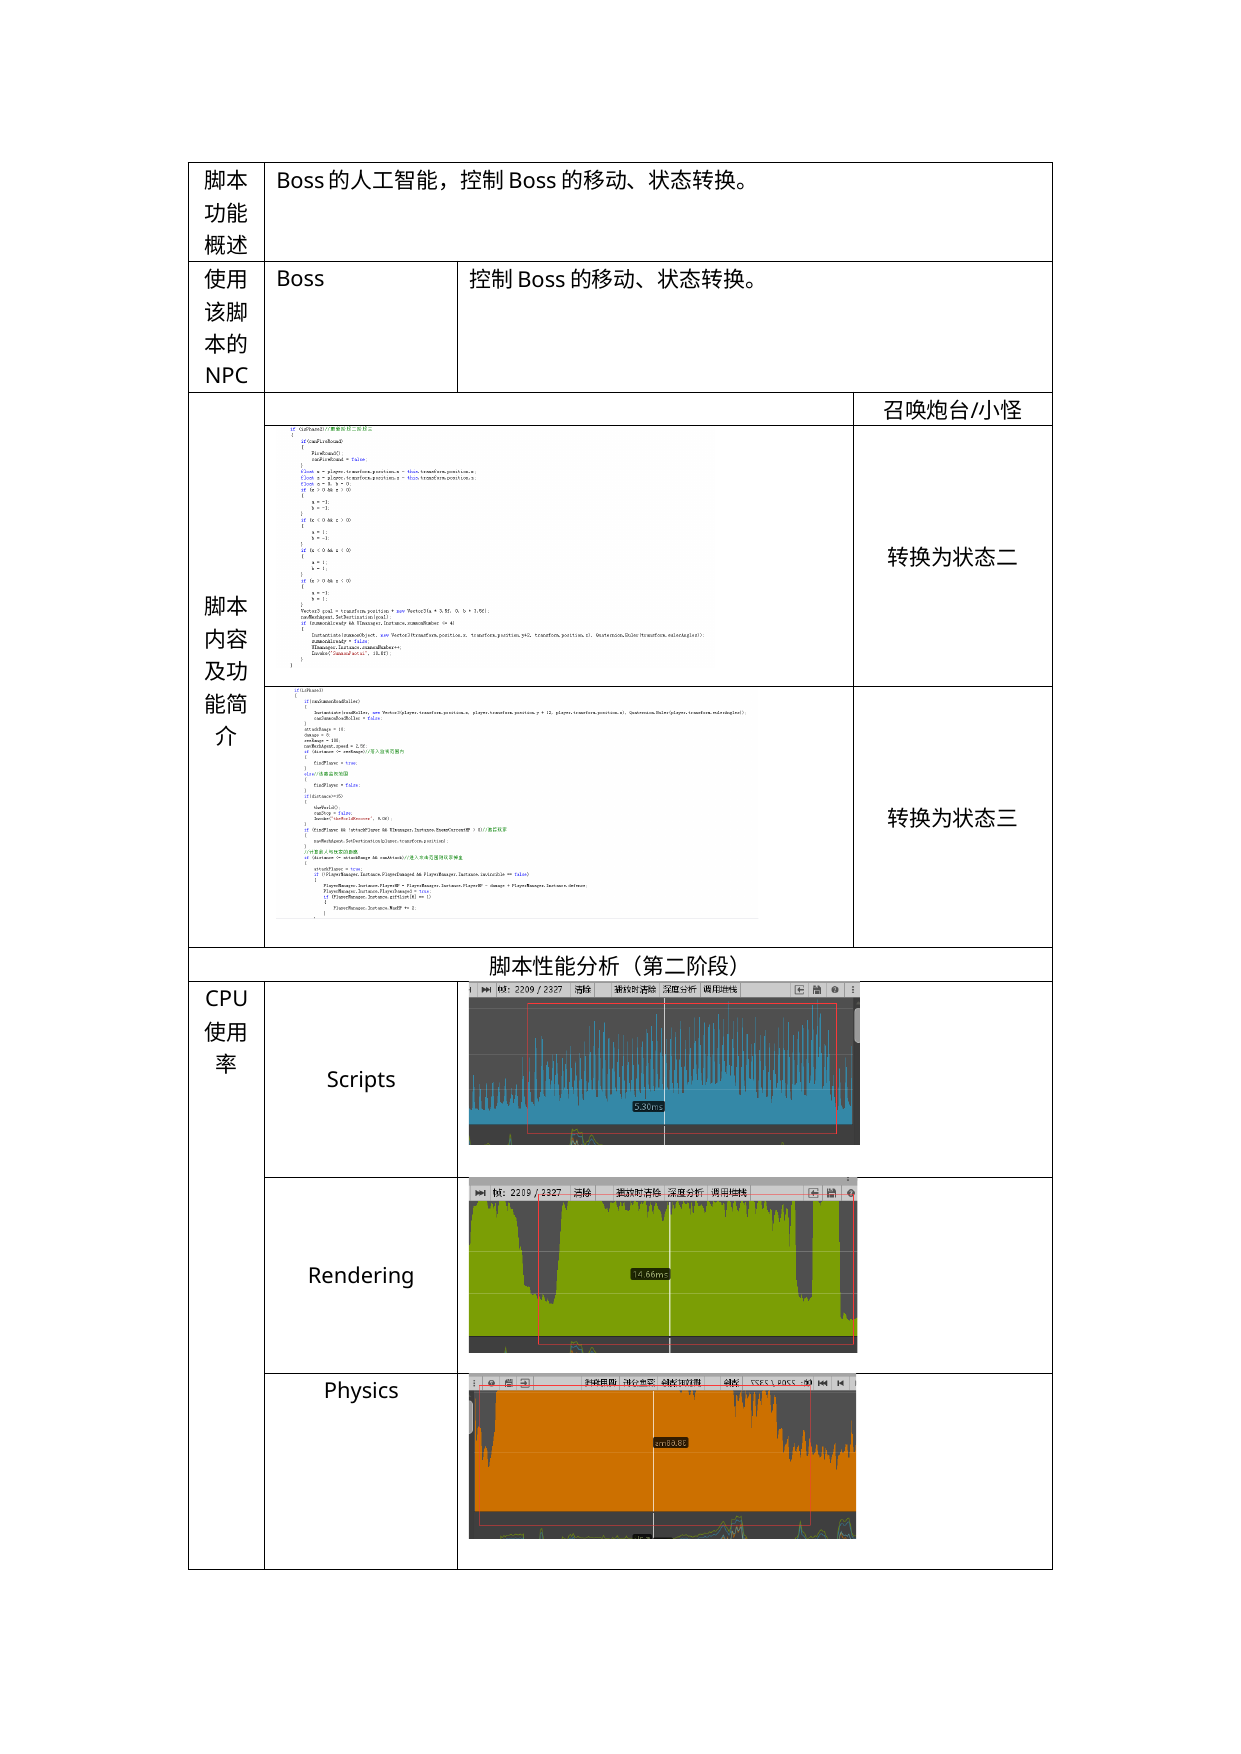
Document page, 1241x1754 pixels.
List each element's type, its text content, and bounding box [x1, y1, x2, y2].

table_cell CPU使用率 [189, 982, 264, 1569]
table_cell 转换为状态二 [854, 426, 1052, 686]
table_cell Scripts [265, 982, 457, 1177]
table_cell Boss的人工智能，控制Boss的移动、状态转换。 [265, 163, 1052, 261]
table_cell 召唤炮台/小怪 [854, 393, 1052, 425]
table_cell 脚本功能概述 [189, 163, 264, 261]
picture [468, 1177, 858, 1353]
table_cell [265, 426, 853, 686]
picture [276, 687, 759, 919]
table_cell [265, 687, 853, 947]
picture [276, 426, 715, 668]
picture [468, 981, 860, 1145]
table_cell [265, 393, 853, 425]
picture [468, 1373, 857, 1539]
table_cell Rendering [265, 1178, 457, 1373]
table_cell 脚本性能分析（第二阶段） [189, 948, 1052, 981]
table_cell 脚本内容及功能简介 [189, 393, 264, 947]
table_cell 控制Boss的移动、状态转换。 [458, 262, 1052, 392]
table_cell [458, 1374, 1052, 1569]
table_cell 使用该脚本的NPC [189, 262, 264, 392]
table_cell Physics [265, 1374, 457, 1569]
table_cell [458, 982, 1052, 1177]
table_cell [458, 1178, 1052, 1373]
table_cell Boss [265, 262, 457, 392]
table_cell 转换为状态三 [854, 687, 1052, 947]
